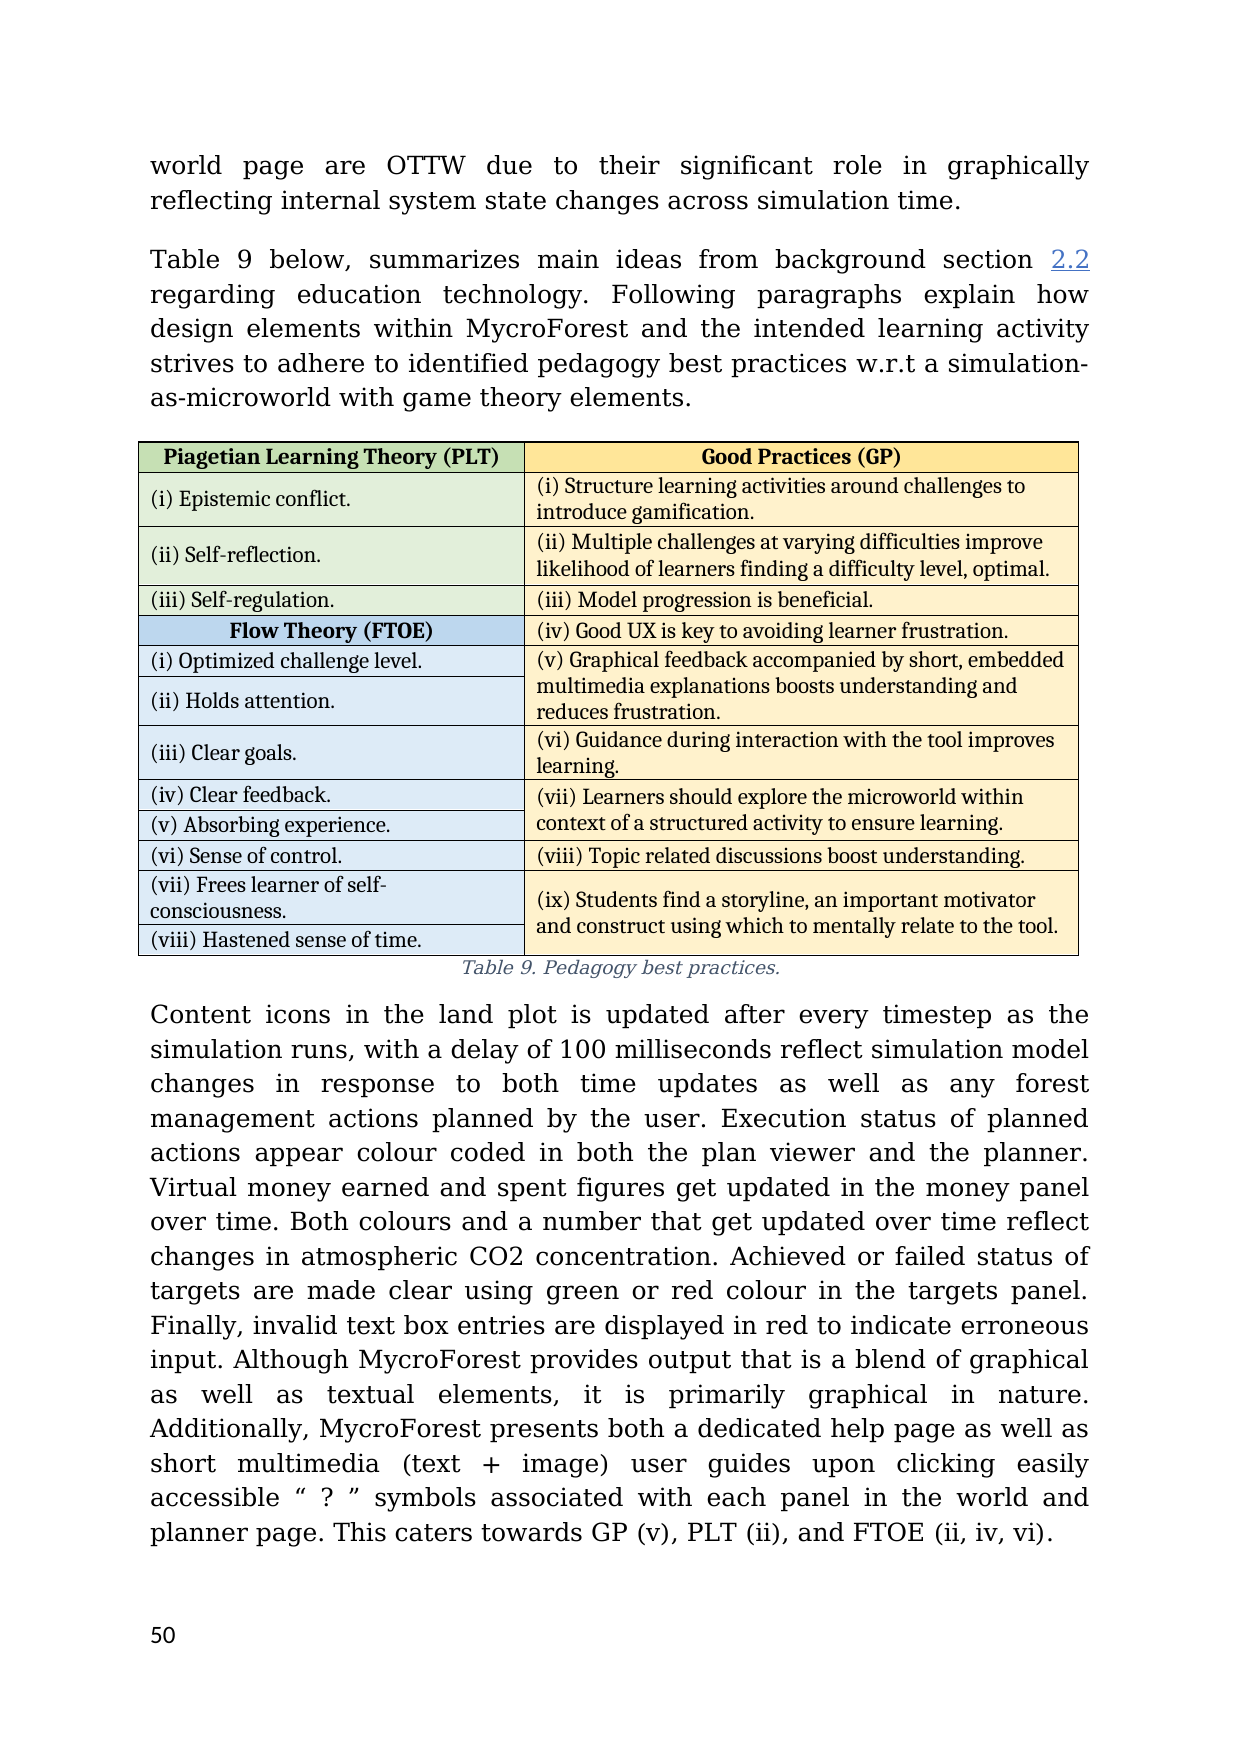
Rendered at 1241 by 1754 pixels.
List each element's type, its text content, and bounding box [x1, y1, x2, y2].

table_cell (iii) Self-regulation. [139, 586, 524, 615]
table_cell (vii) Frees learner of self-consciousness. [139, 871, 524, 924]
text Table 9. Pedagogy best practices. [150, 956, 1090, 978]
table_cell (i) Structure learning activities around challenges to introduce gamification. [525, 473, 1078, 526]
table_cell (vi) Guidance during interaction with the tool improves learning. [525, 726, 1078, 779]
text Table 2 below, summarizes main ideas from background section 2.2 regarding education technology. Following paragraphs explain how design elements within MycroForest and the intended learning activity strives to adhere to identified pedagogy best practices w.r.t a simulation-as-microworld with game theory elements. [150, 244, 1090, 412]
table_cell (ii) Multiple challenges at varying difficulties improve likelihood of learners finding a difficulty level, optimal. [525, 527, 1078, 584]
table_header Good Practices (GP) [525, 443, 1078, 472]
table_cell (i) Epistemic conflict. [139, 473, 524, 526]
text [150, 150, 1090, 214]
table_cell (iii) Clear goals. [139, 726, 524, 779]
table_cell (ii) Self-reflection. [139, 527, 524, 584]
table_cell (v) Absorbing experience. [139, 811, 524, 840]
table_cell Flow Theory (FTOE) [139, 616, 524, 645]
table_cell (iii) Model progression is beneficial. [525, 586, 1078, 615]
table_cell (vii) Learners should explore the microworld within context of a structured activity to ensure learning. [525, 780, 1078, 840]
table_cell (iv) Clear feedback. [139, 780, 524, 809]
table_cell (vi) Sense of control. [139, 841, 524, 870]
table_cell (viii) Topic related discussions boost understanding. [525, 841, 1078, 870]
table_cell (ix) Students find a storyline, an important motivator and construct using which to mentally relate to the tool. [525, 871, 1078, 954]
table_cell (viii) Hastened sense of time. [139, 925, 524, 954]
table_header Piagetian Learning Theory (PLT) [139, 443, 524, 472]
table_cell (v) Graphical feedback accompanied by short, embedded multimedia explanations boosts understanding and reduces frustration. [525, 646, 1078, 725]
table_cell (ii) Holds attention. [139, 677, 524, 725]
table_cell (iv) Good UX is key to avoiding learner frustration. [525, 616, 1078, 645]
text Content icons in the land plot is updated after every timestep as the simulation runs, with a delay of 100 milliseconds reflect simulation model changes in response to both time updates as well as any forest management actions planned by the user. Execution status of planned actions appear colour coded in both the plan viewer and the planner. Virtual money earned and spent figures get updated in the money panel over time. Both colours and a number that get updated over time reflect changes in atmospheric CO2 concentration. Achieved or failed status of targets are made clear using green or red colour in the targets panel. Finally, invalid text box entries are displayed in red to indicate erroneous input. Although MycroForest provides output that is a blend of graphical as well as textual elements, it is primarily graphical in nature. Additionally, MycroForest presents both a dedicated help page as well as short multimedia (text + image) user guides upon clicking easily accessible “ ? ” symbols associated with each panel in the world and planner page. This caters towards GP (v), PLT (ii), and FTOE (ii, iv, vi). [150, 999, 1090, 1546]
table_cell (i) Optimized challenge level. [139, 646, 524, 676]
